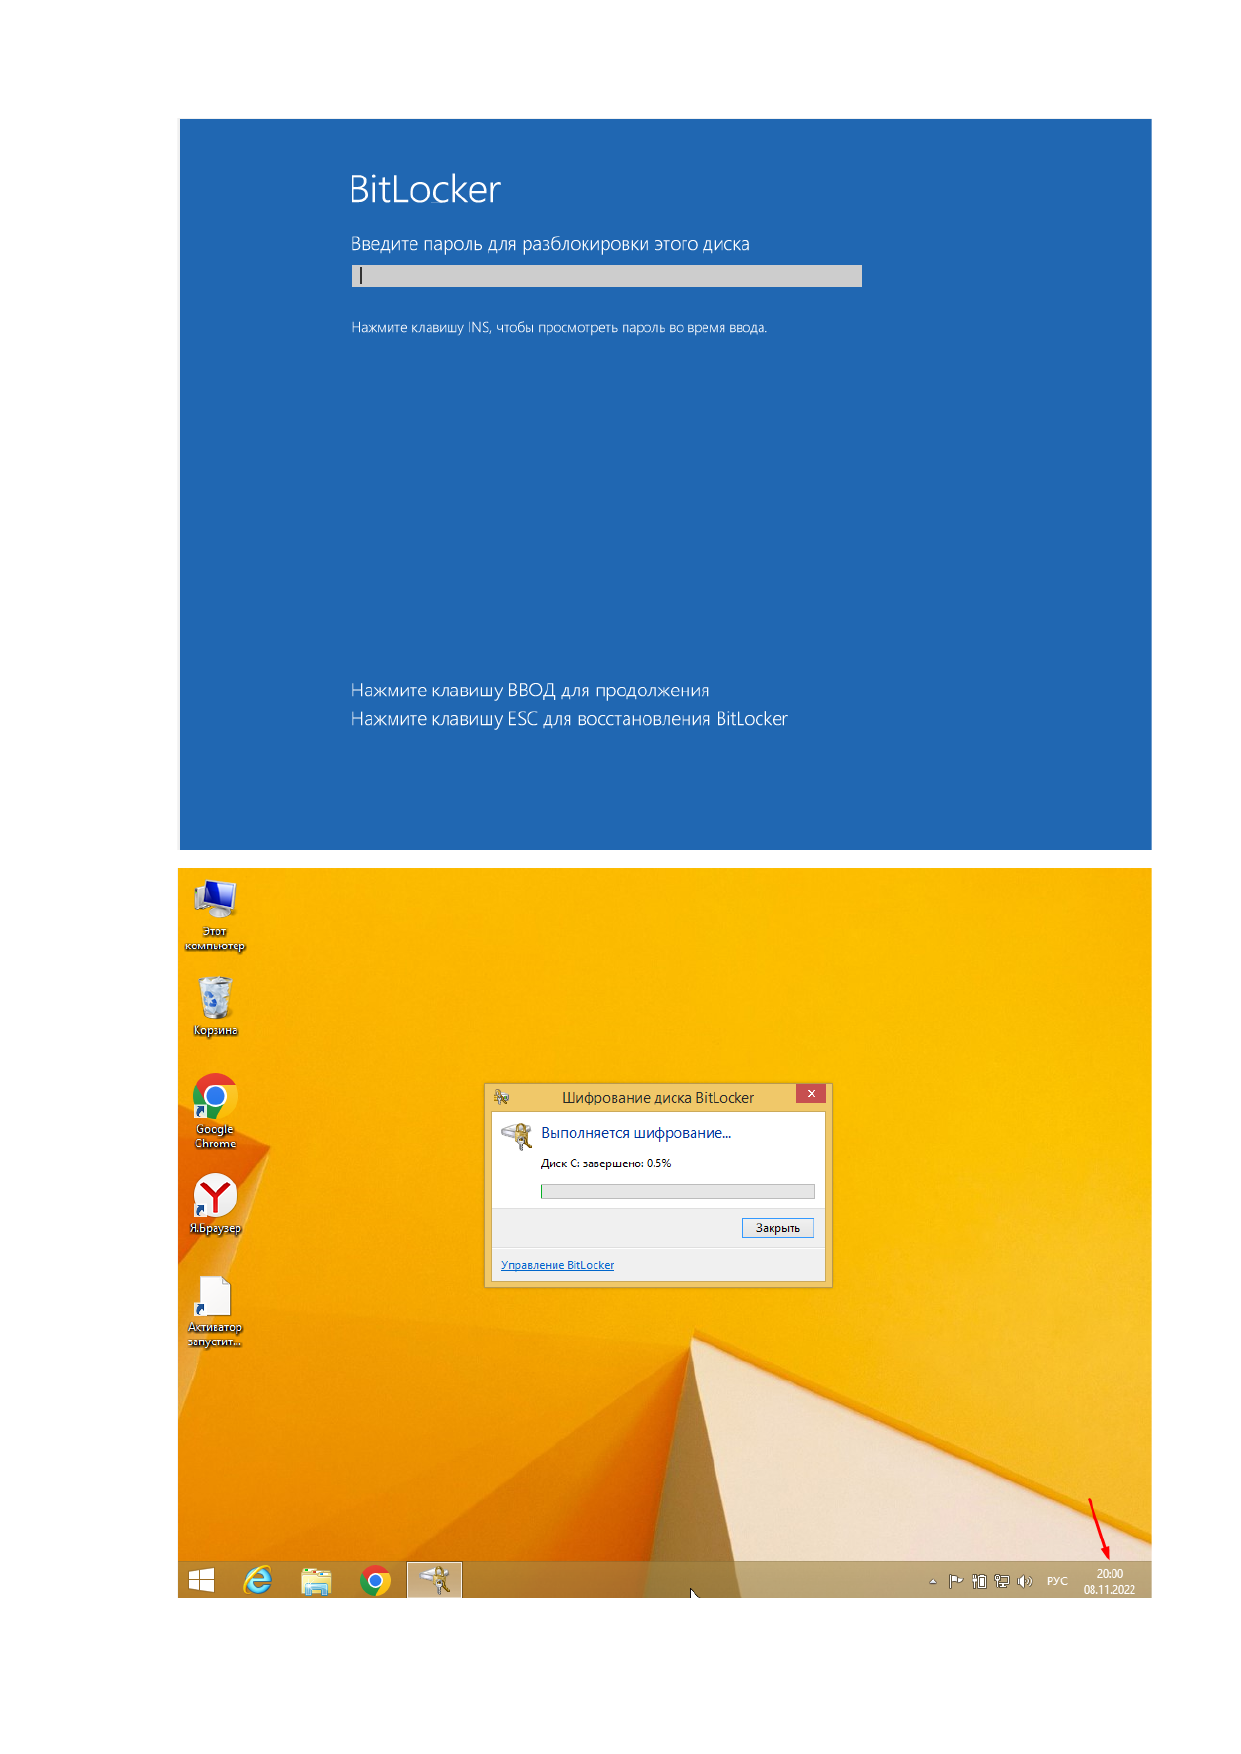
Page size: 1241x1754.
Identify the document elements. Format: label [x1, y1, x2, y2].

picture [177, 118, 1152, 850]
picture [177, 868, 1152, 1598]
